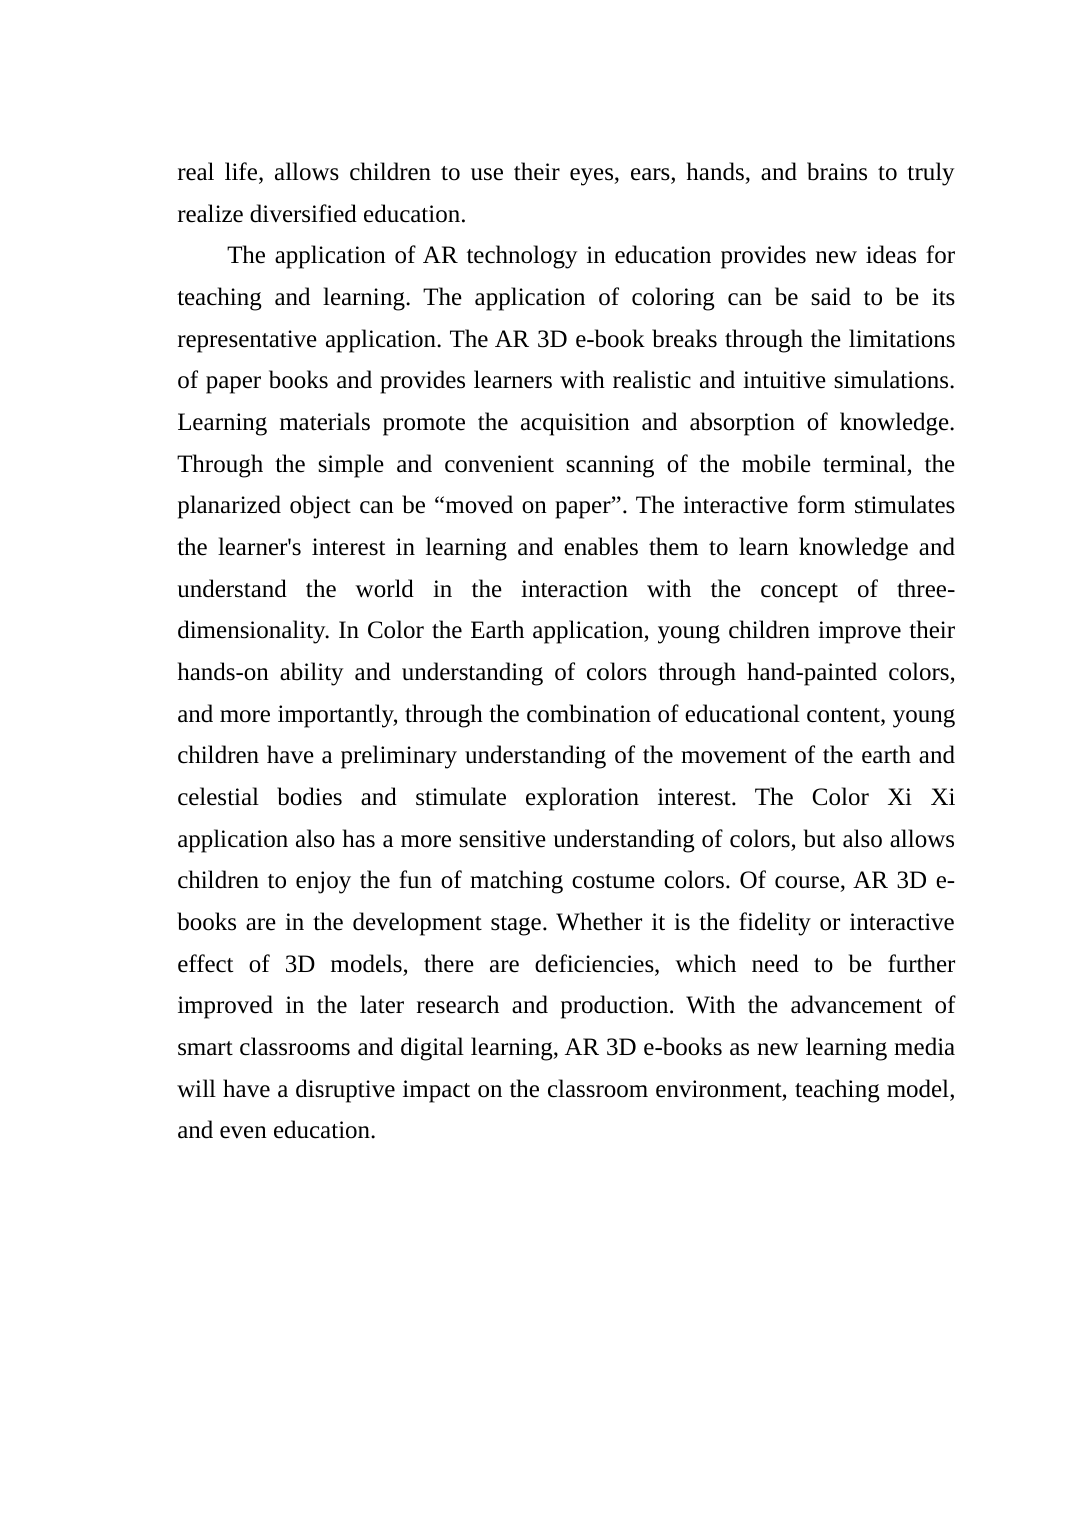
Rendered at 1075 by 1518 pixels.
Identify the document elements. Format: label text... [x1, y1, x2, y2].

text The application of AR technology in education provides new ideas for teaching and learning. The application of coloring can be said to be its representative application. The AR 3D e-book breaks through the limitations of paper books and provides learners with realistic and intuitive simulations. Learning materials promote the acquisition and absorption of knowledge. Through the simple and convenient scanning of the mobile terminal, the planarized object can be “moved on paper”. The interactive form stimulates the learner's interest in learning and enables them to learn knowledge and understand the world in the interaction with the concept of three-dimensionality. In Color the Earth application, young children improve their hands-on ability and understanding of colors through hand-painted colors, and more importantly, through the combination of educational content, young children have a preliminary understanding of the movement of the earth and celestial bodies and stimulate exploration interest. The Color Xi Xi application also has a more sensitive understanding of colors, but also allows children to enjoy the fun of matching costume colors. Of course, AR 3D e-books are in the development stage. Whether it is the fidelity or interactive effect of 3D models, there are deficiencies, which need to be further improved in the later research and production. With the advancement of smart classrooms and digital learning, AR 3D e-books as new learning media will have a disruptive impact on the classroom environment, teaching model, and even education. [177, 230, 956, 1147]
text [177, 147, 956, 230]
